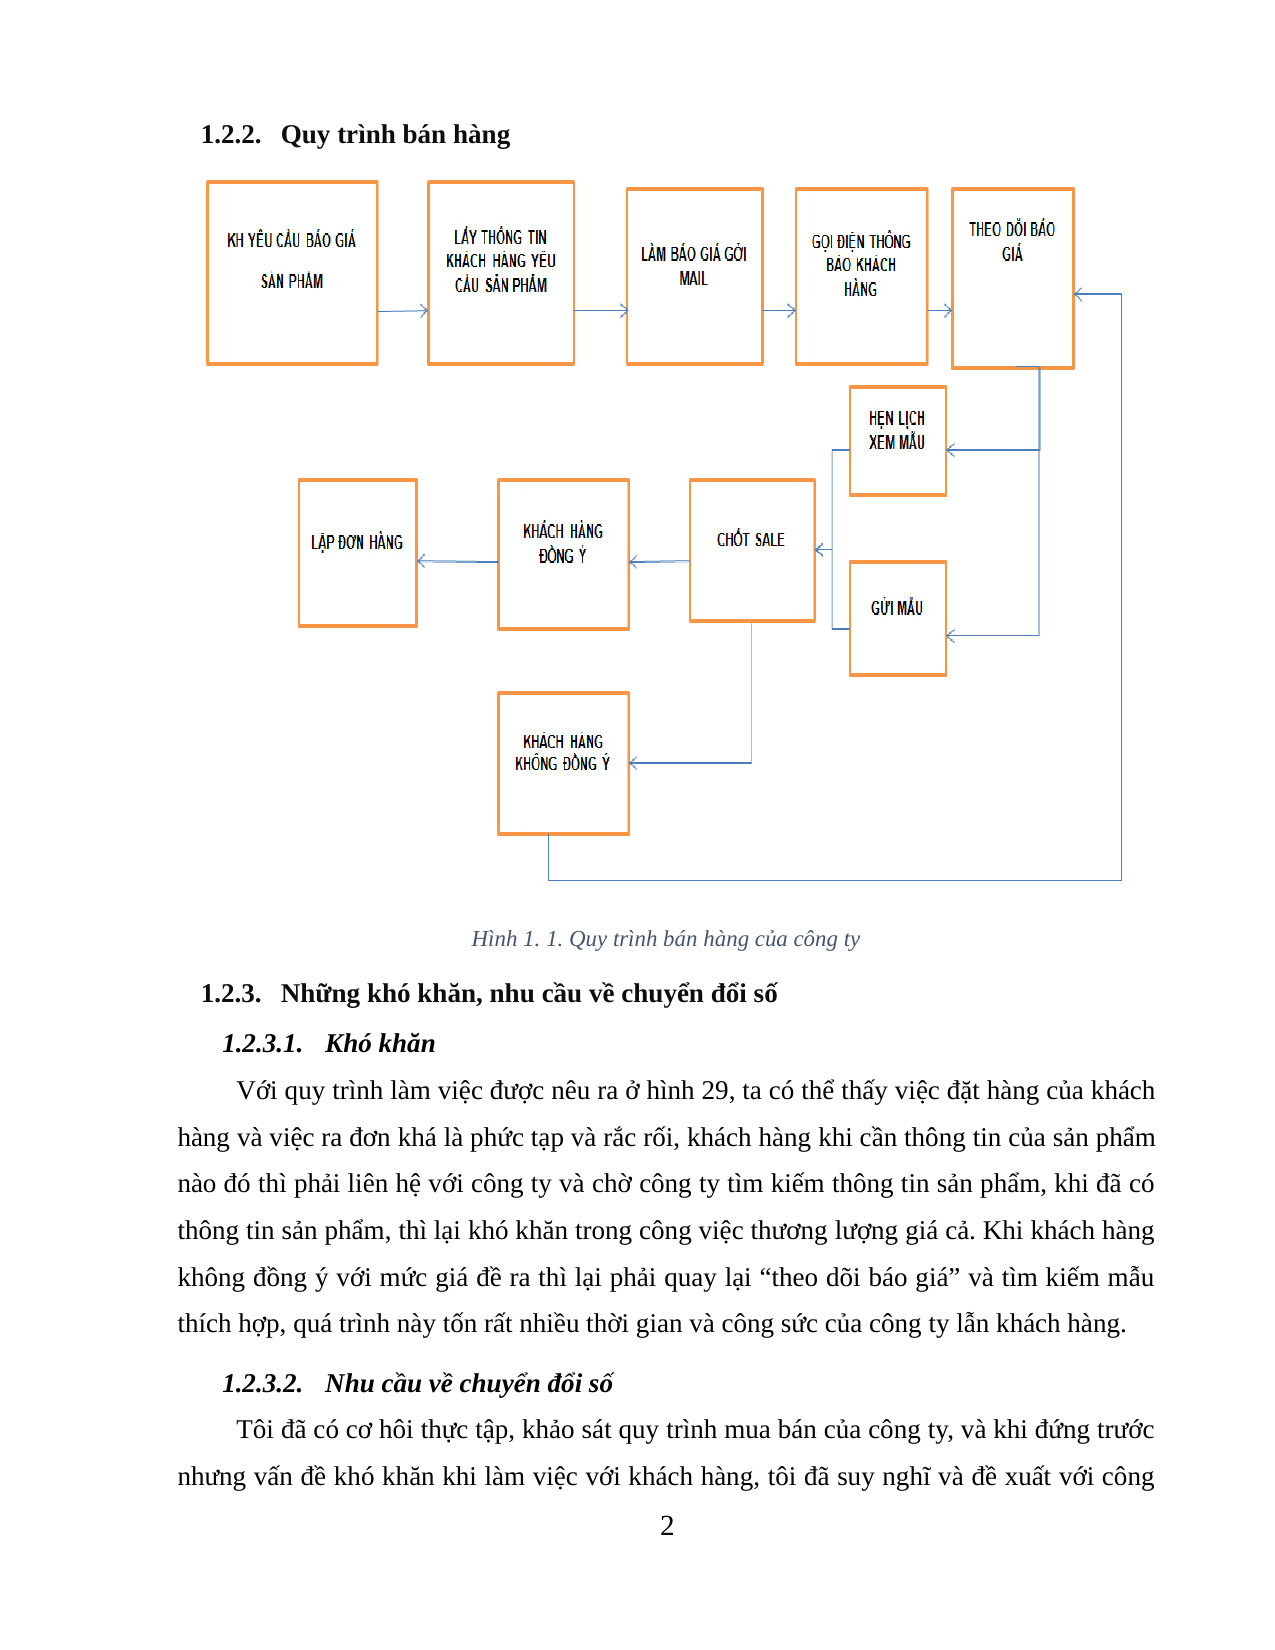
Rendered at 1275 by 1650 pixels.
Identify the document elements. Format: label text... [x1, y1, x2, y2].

text Với quy trình làm việc được nêu ra ở hình 29, ta có thể thấy việc đặt hàng của khách hàng và việc ra đơn khá là phức tạp và rắc rối, khách hàng khi cần thông tin của sản phẩm nào đó thì phải liên hệ với công ty và chờ công ty tìm kiếm thông tin sản phẩm, khi đã có thông tin sản phẩm, thì lại khó khăn trong công việc thương lượng giá cả. Khi khách hàng không đồng ý với mức giá đề ra thì lại phải quay lại “theo dõi báo giá” và tìm kiếm mẫu thích hợp, quá trình này tốn rất nhiều thời gian và công sức của công ty lẫn khách hàng. [177, 1074, 1157, 1339]
text Nhu cầu về chuyển đổi số [222, 1367, 1157, 1398]
text Quy trình bán hàng [201, 118, 1157, 149]
picture [192, 164, 1142, 913]
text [177, 1413, 1157, 1491]
text Khó khăn [222, 1028, 1157, 1059]
text Những khó khăn, nhu cầu về chuyển đổi số [201, 977, 1157, 1008]
